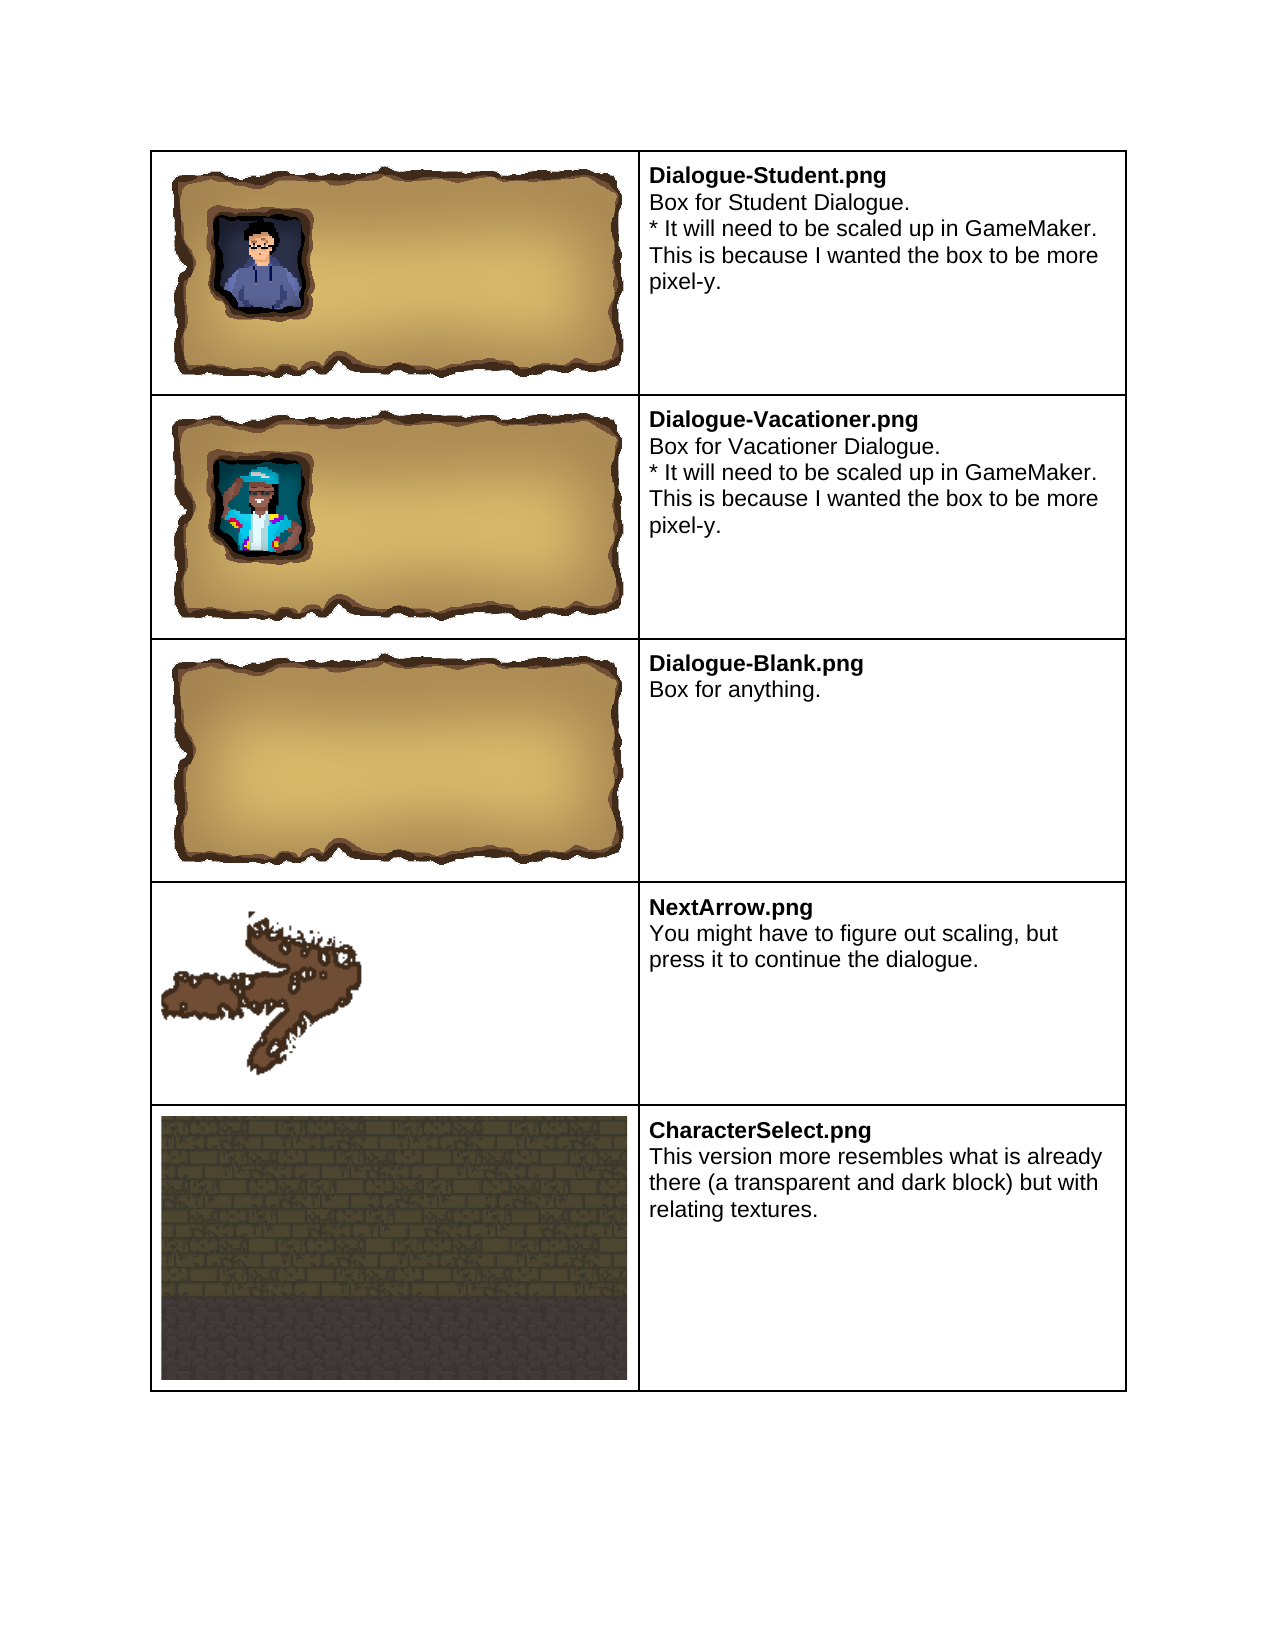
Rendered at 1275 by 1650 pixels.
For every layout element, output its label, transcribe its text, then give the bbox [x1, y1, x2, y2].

picture [161, 893, 362, 1094]
picture [161, 406, 628, 627]
table_cell [152, 640, 638, 881]
table_cell Dialogue-Vacationer.png Box for Vacationer Dialogue. * It will need to be scaled up in GameMaker. This is because I wanted the box to be more pixel-y. [640, 396, 1125, 637]
picture [161, 162, 628, 384]
table_cell [152, 152, 638, 394]
table_cell Dialogue-Student.png Box for Student Dialogue. * It will need to be scaled up in GameMaker. This is because I wanted the box to be more pixel-y. [640, 152, 1125, 394]
table_cell Dialogue-Blank.png Box for anything. [640, 640, 1125, 881]
table_cell [152, 1106, 638, 1389]
table_cell NextArrow.png You might have to figure out scaling, but press it to continue the dialogue. [640, 883, 1125, 1104]
table_cell [152, 396, 638, 637]
table_cell CharacterSelect.png This version more resembles what is already there (a transparent and dark block) but with relating textures. [640, 1106, 1125, 1389]
picture [161, 1116, 628, 1380]
picture [161, 650, 628, 871]
table_cell [152, 883, 638, 1104]
